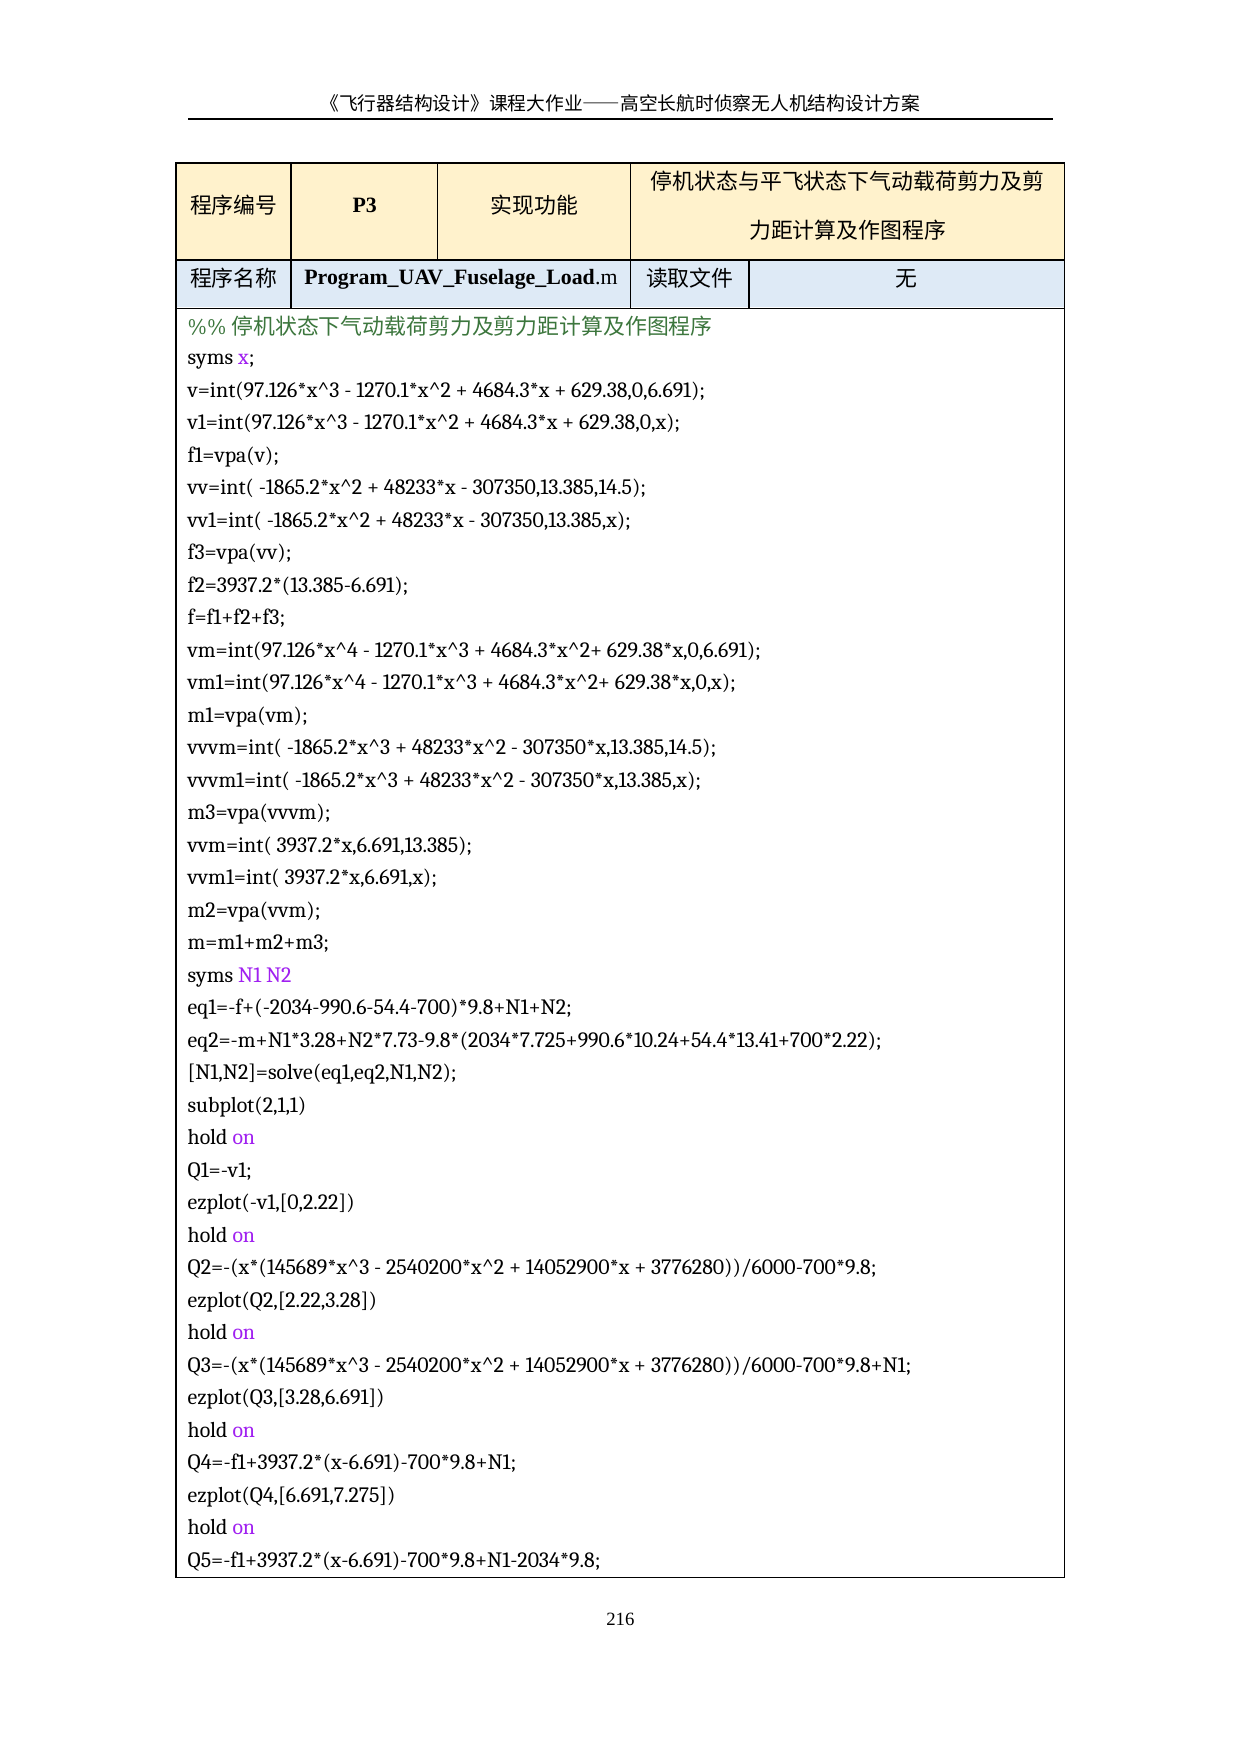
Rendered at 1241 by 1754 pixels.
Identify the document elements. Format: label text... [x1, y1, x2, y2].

table_cell 无 [750, 261, 1064, 307]
table_cell Program_UAV_Fuselage_Load.m [292, 261, 630, 307]
table_cell 程序名称 [177, 261, 290, 307]
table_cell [177, 309, 1064, 1576]
table_header 程序编号 [177, 164, 290, 259]
table_header 停机状态与平飞状态下气动载荷剪力及剪力距计算及作图程序 [631, 164, 1064, 259]
table_header 实现功能 [438, 164, 630, 259]
table_cell 读取文件 [631, 261, 748, 307]
table_header P3 [292, 164, 437, 259]
